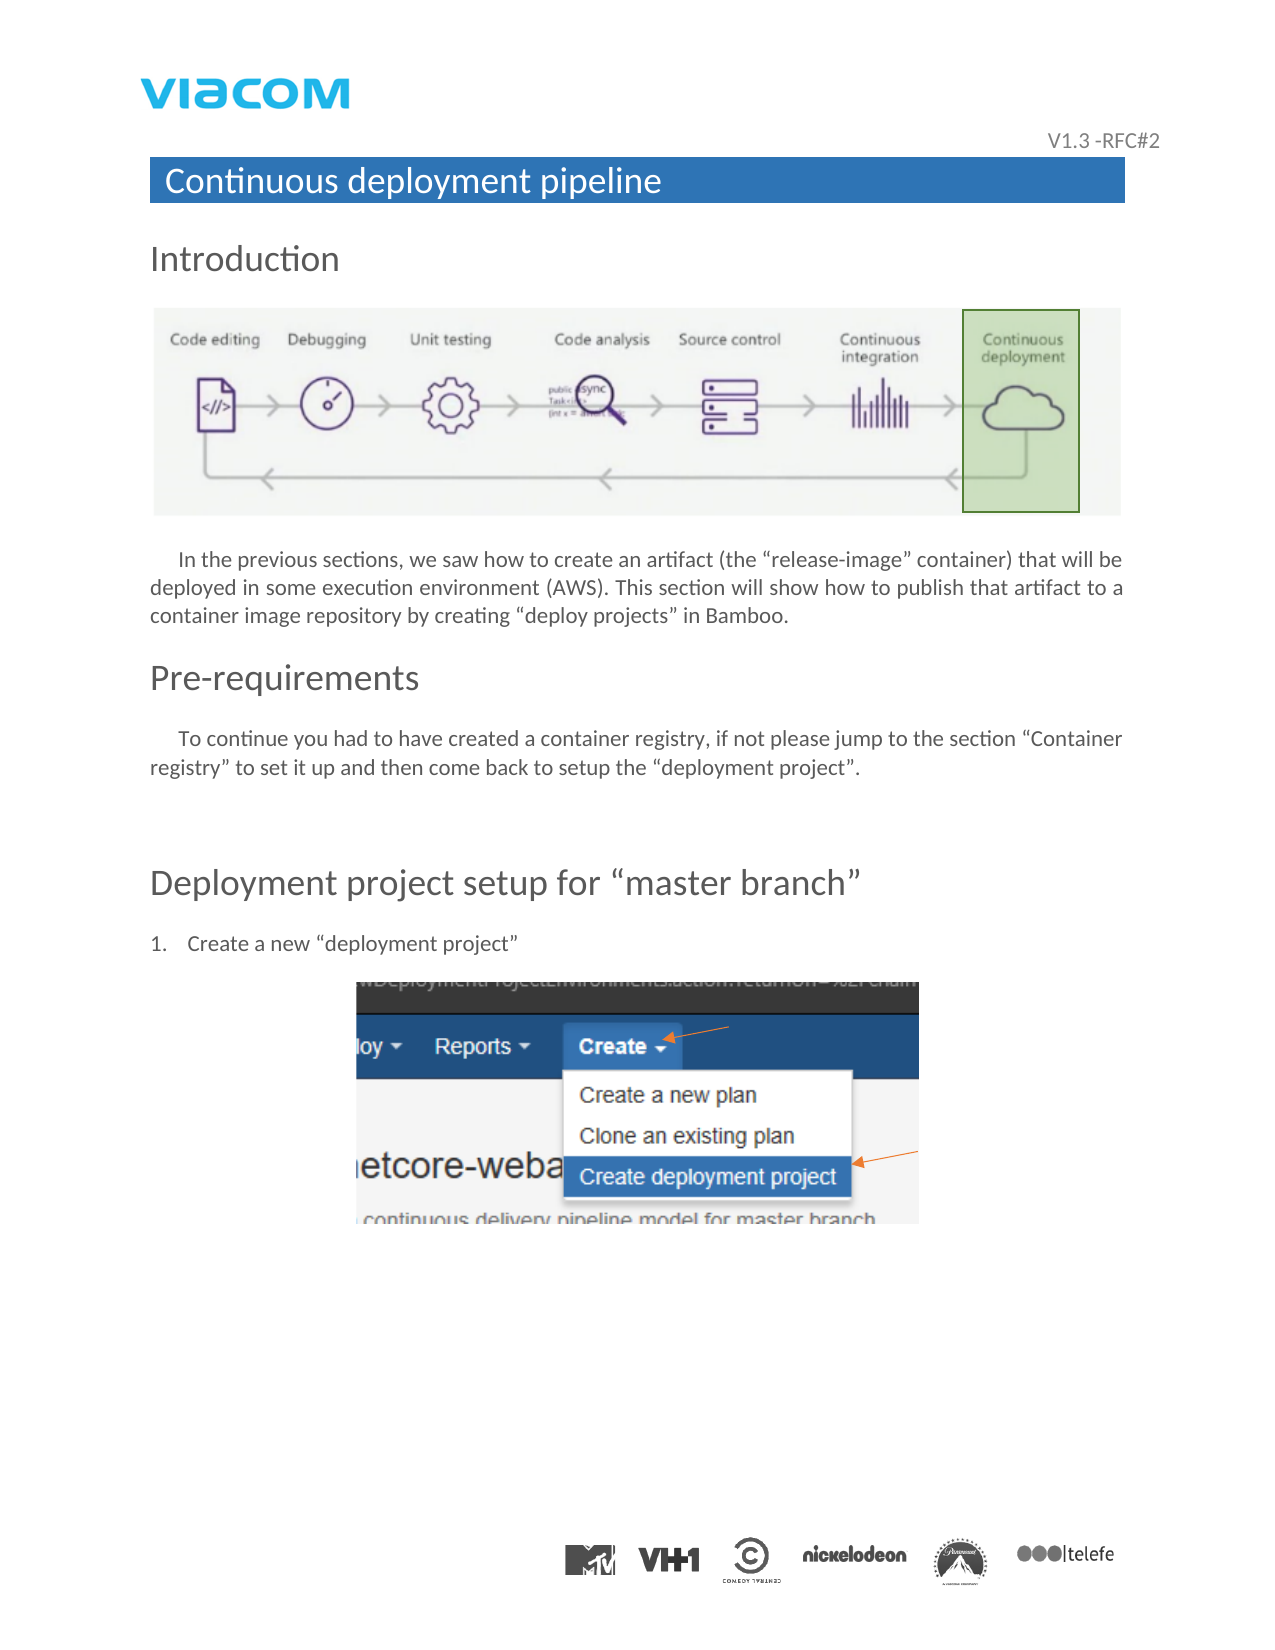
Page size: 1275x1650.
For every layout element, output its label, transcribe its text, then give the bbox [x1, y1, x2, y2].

subtitle Deployment project setup for “master branch” [150, 859, 1125, 904]
text To continue you had to have created a container registry, if not please jump to the section “Container registry” to set it up and then come back to setup the “deployment project”. [150, 724, 1125, 781]
subtitle Pre-requirements [150, 654, 1125, 699]
picture [803, 1545, 908, 1562]
picture [565, 1545, 616, 1575]
subtitle Continuous deployment pipeline [150, 157, 1125, 203]
text In the previous sections, we saw how to create an artifact (the “release-image” container) that will be deployed in some execution environment (AWS). This section will show how to publish that artifact to a container image repository by creating “deploy projects” in Bamboo. [150, 545, 1125, 629]
picture [1015, 1545, 1114, 1562]
list Create a new “deployment project” [150, 929, 1125, 957]
picture [930, 1530, 993, 1590]
picture [722, 1537, 781, 1583]
picture [356, 982, 919, 1224]
picture [637, 1545, 701, 1575]
picture [140, 75, 350, 110]
subtitle Introduction [150, 235, 1125, 281]
